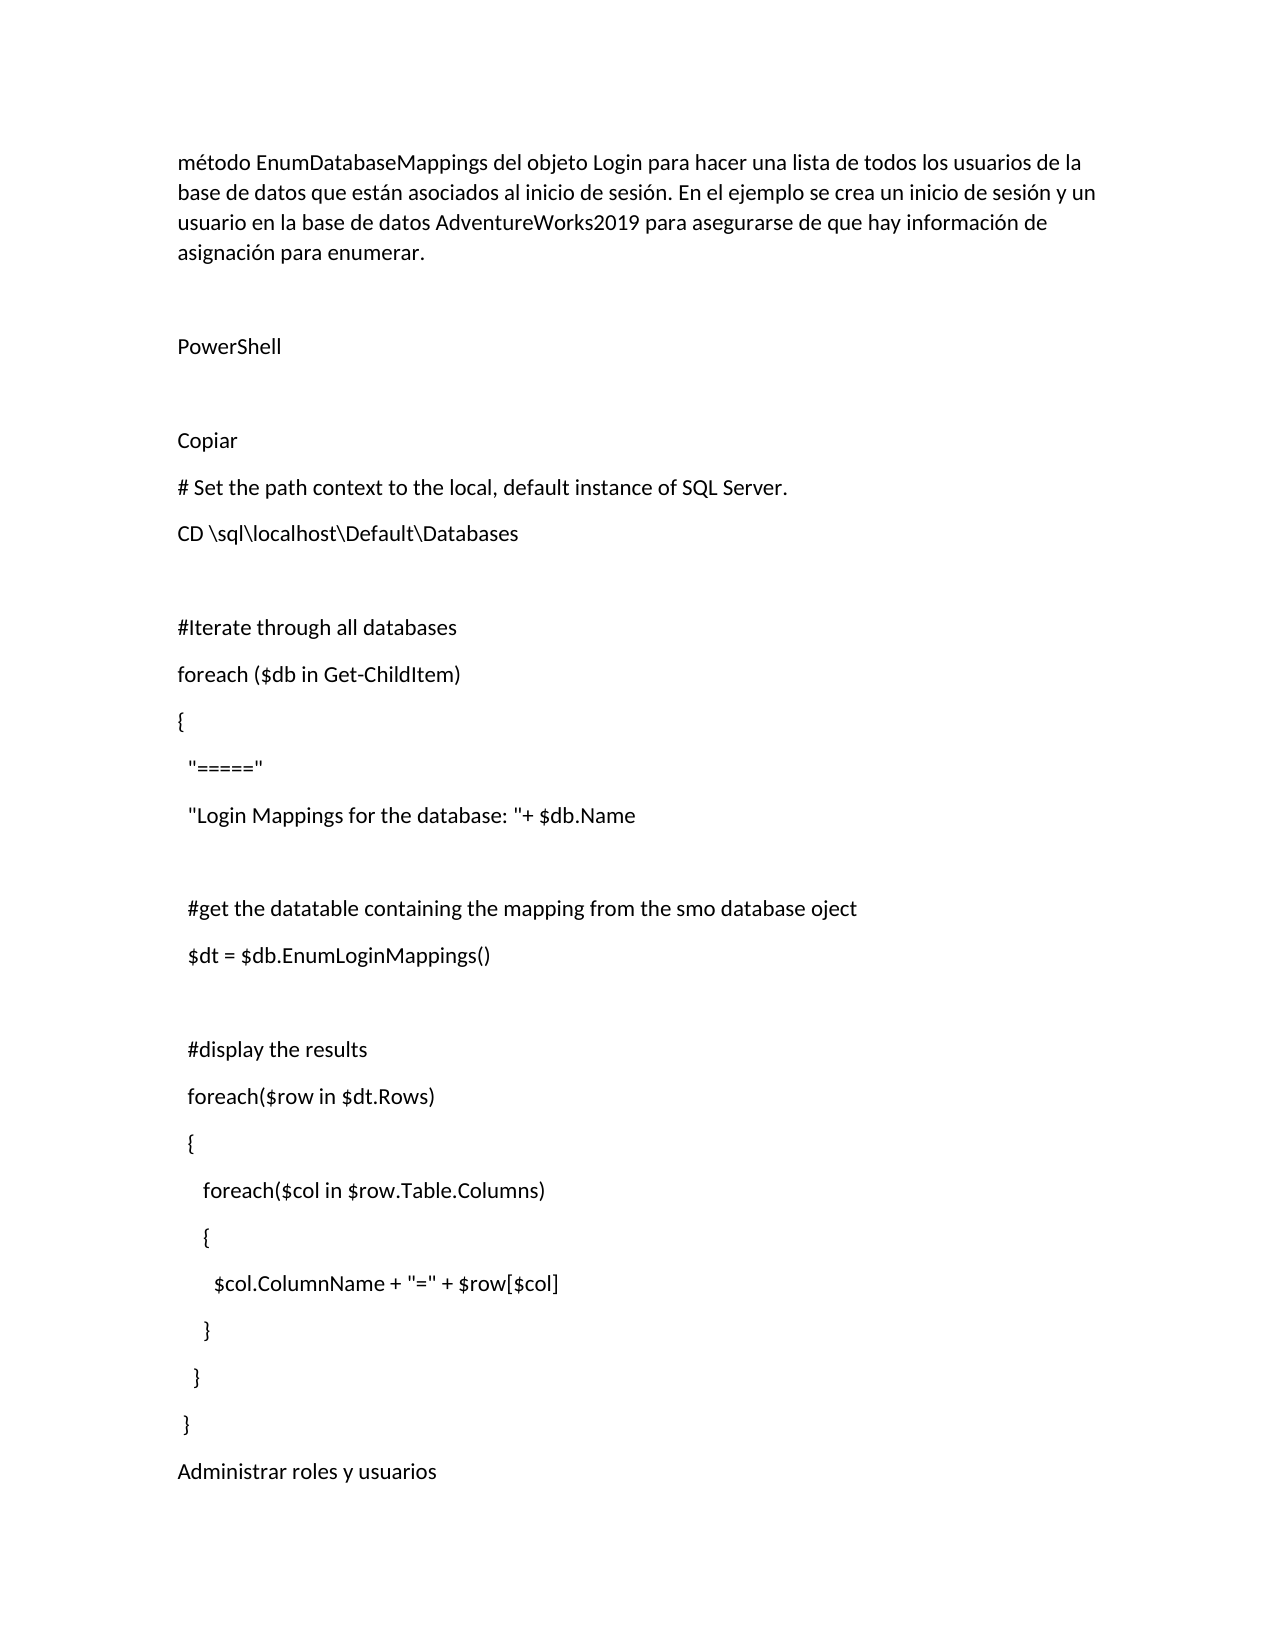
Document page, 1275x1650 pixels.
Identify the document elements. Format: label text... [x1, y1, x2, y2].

text } [177, 1363, 1098, 1391]
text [177, 148, 1098, 266]
text Copiar [177, 426, 1098, 454]
text { [177, 707, 1098, 735]
text foreach ($db in Get-ChildItem) [177, 660, 1098, 688]
text { [177, 1129, 1098, 1157]
text $col.ColumnName + "=" + $row[$col] [177, 1269, 1098, 1297]
text "Login Mappings for the database: "+ $db.Name [177, 801, 1098, 829]
text } [177, 1410, 1098, 1438]
text foreach($col in $row.Table.Columns) [177, 1176, 1098, 1204]
text } [177, 1316, 1098, 1344]
text #Iterate through all databases [177, 613, 1098, 641]
text #get the datatable containing the mapping from the smo database oject [177, 894, 1098, 922]
text $dt = $db.EnumLoginMappings() [177, 941, 1098, 969]
text "=====" [177, 754, 1098, 782]
text foreach($row in $dt.Rows) [177, 1082, 1098, 1110]
text CD \sql\localhost\Default\Databases [177, 519, 1098, 547]
text Administrar roles y usuarios [177, 1457, 1098, 1485]
text # Set the path context to the local, default instance of SQL Server. [177, 473, 1098, 501]
text { [177, 1223, 1098, 1251]
text #display the results [177, 1035, 1098, 1063]
text PowerShell [177, 332, 1098, 360]
